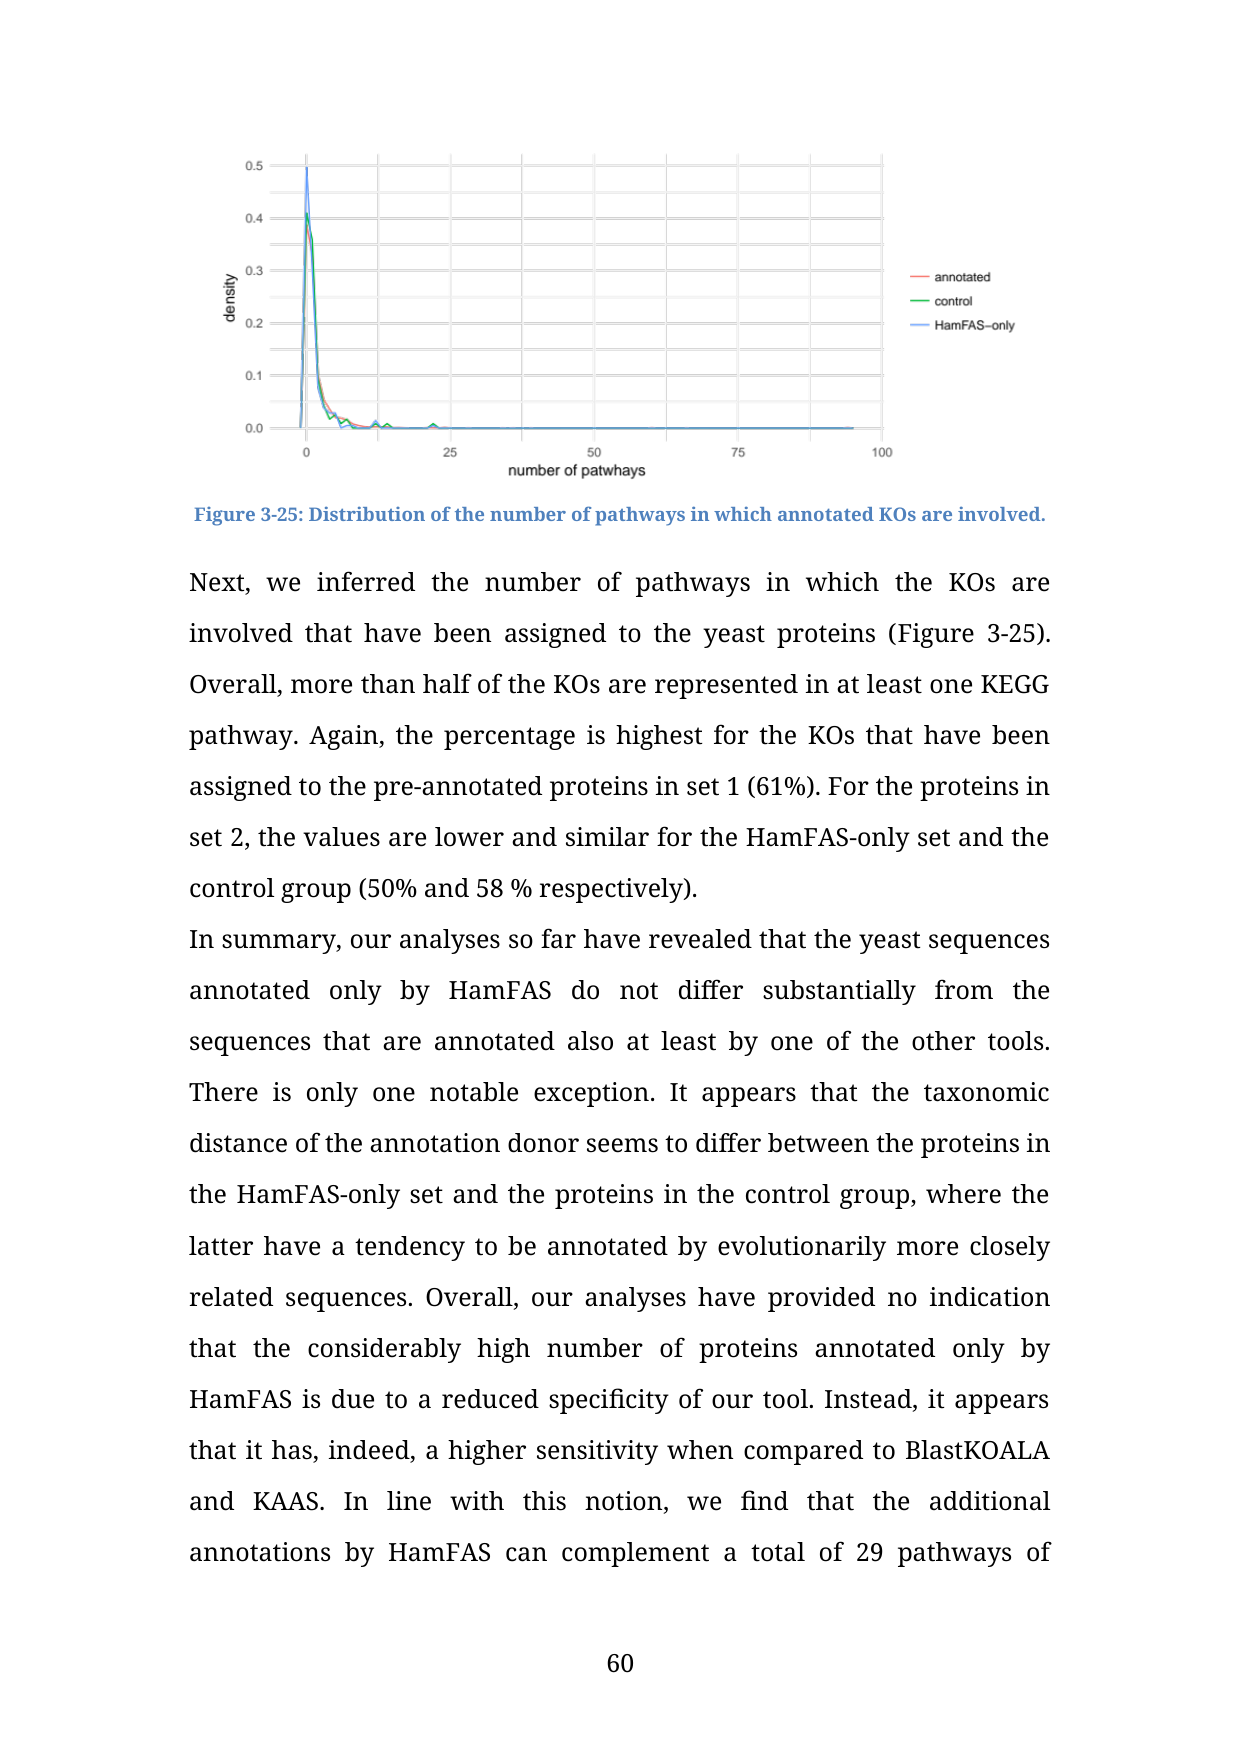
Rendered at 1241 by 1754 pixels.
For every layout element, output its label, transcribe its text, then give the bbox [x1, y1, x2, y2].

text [189, 922, 1051, 1568]
